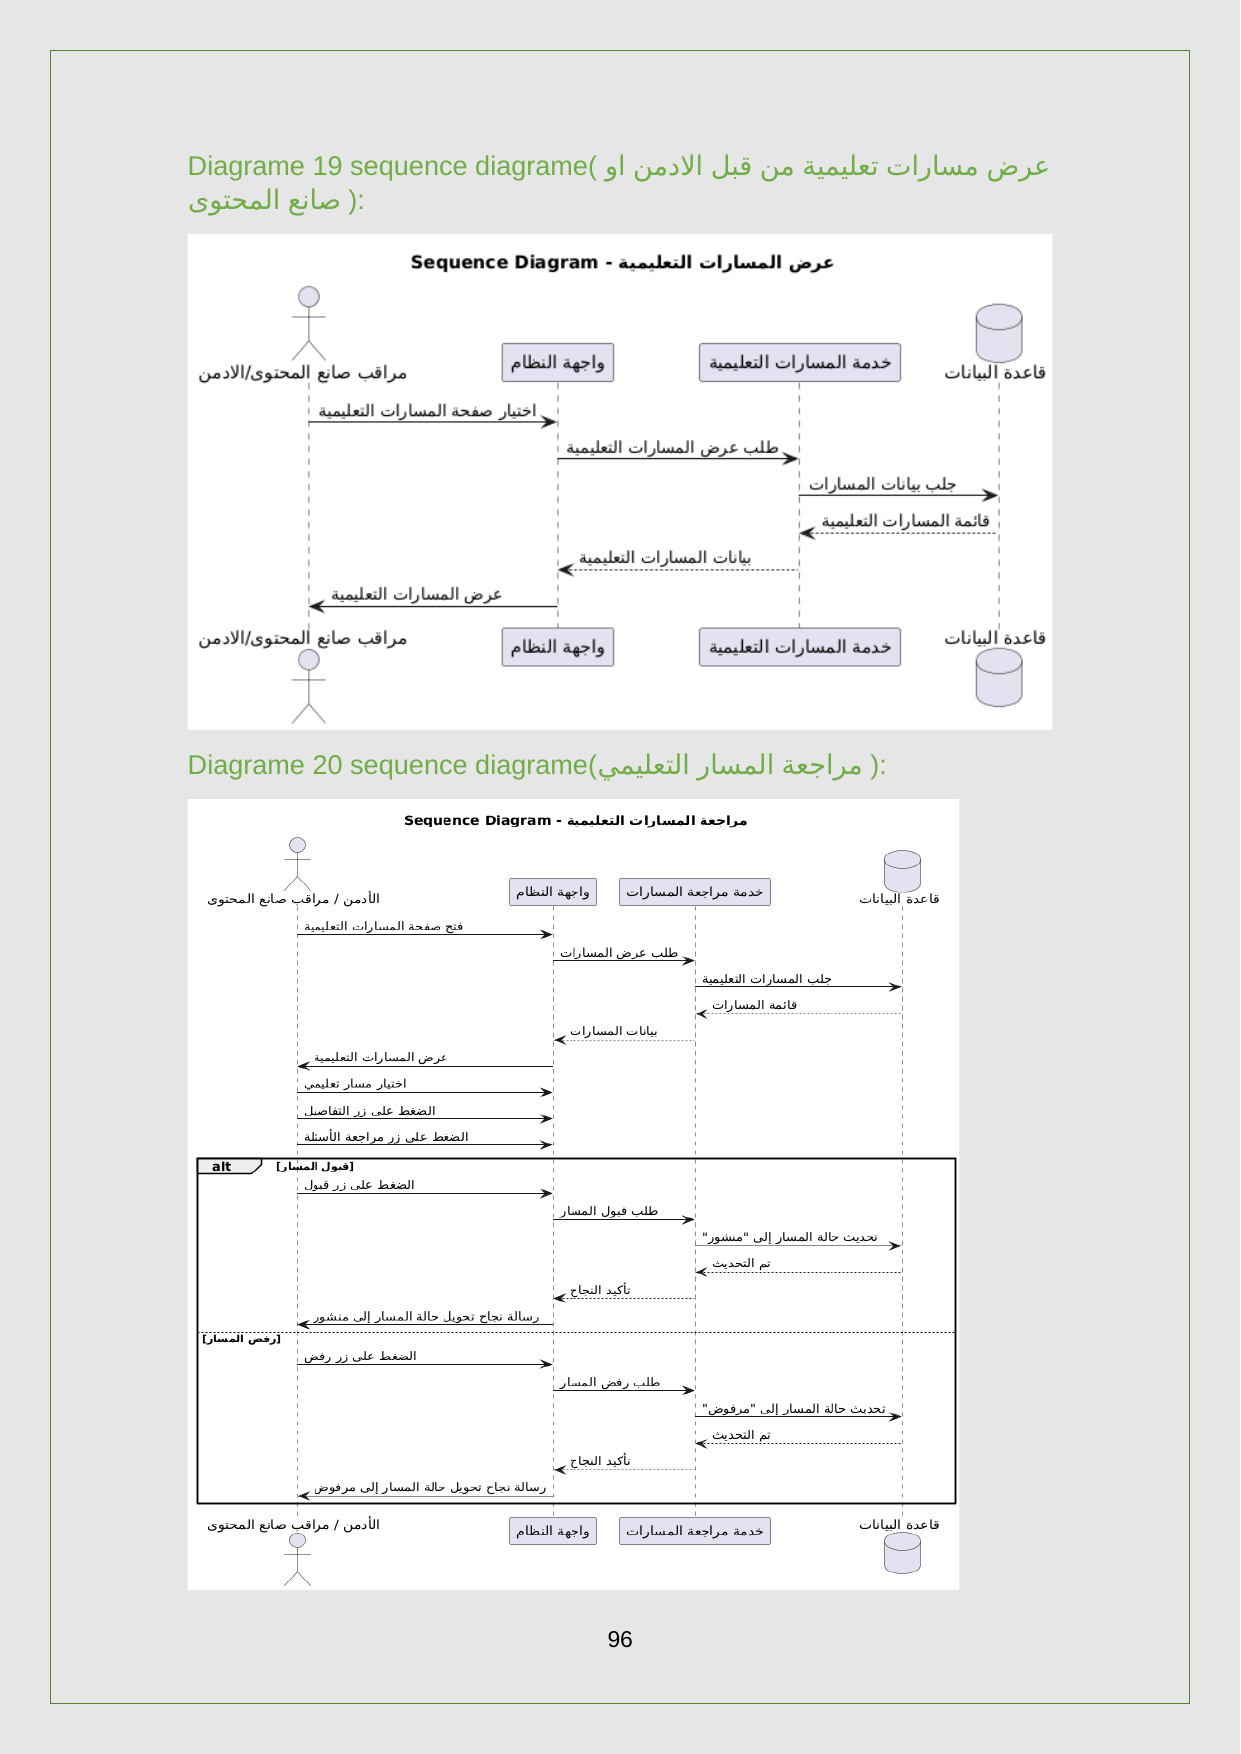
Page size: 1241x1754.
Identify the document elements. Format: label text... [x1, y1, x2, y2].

text Diagrame 19 sequence diagrame(عرض مسارات تعليمية من قبل الادمن او صانع المحتوى ): [187, 150, 1053, 215]
picture [187, 234, 1053, 730]
picture [187, 799, 960, 1590]
text Diagrame 20 sequence diagrame(مراجعة المسار التعليمي ): [187, 749, 1053, 780]
